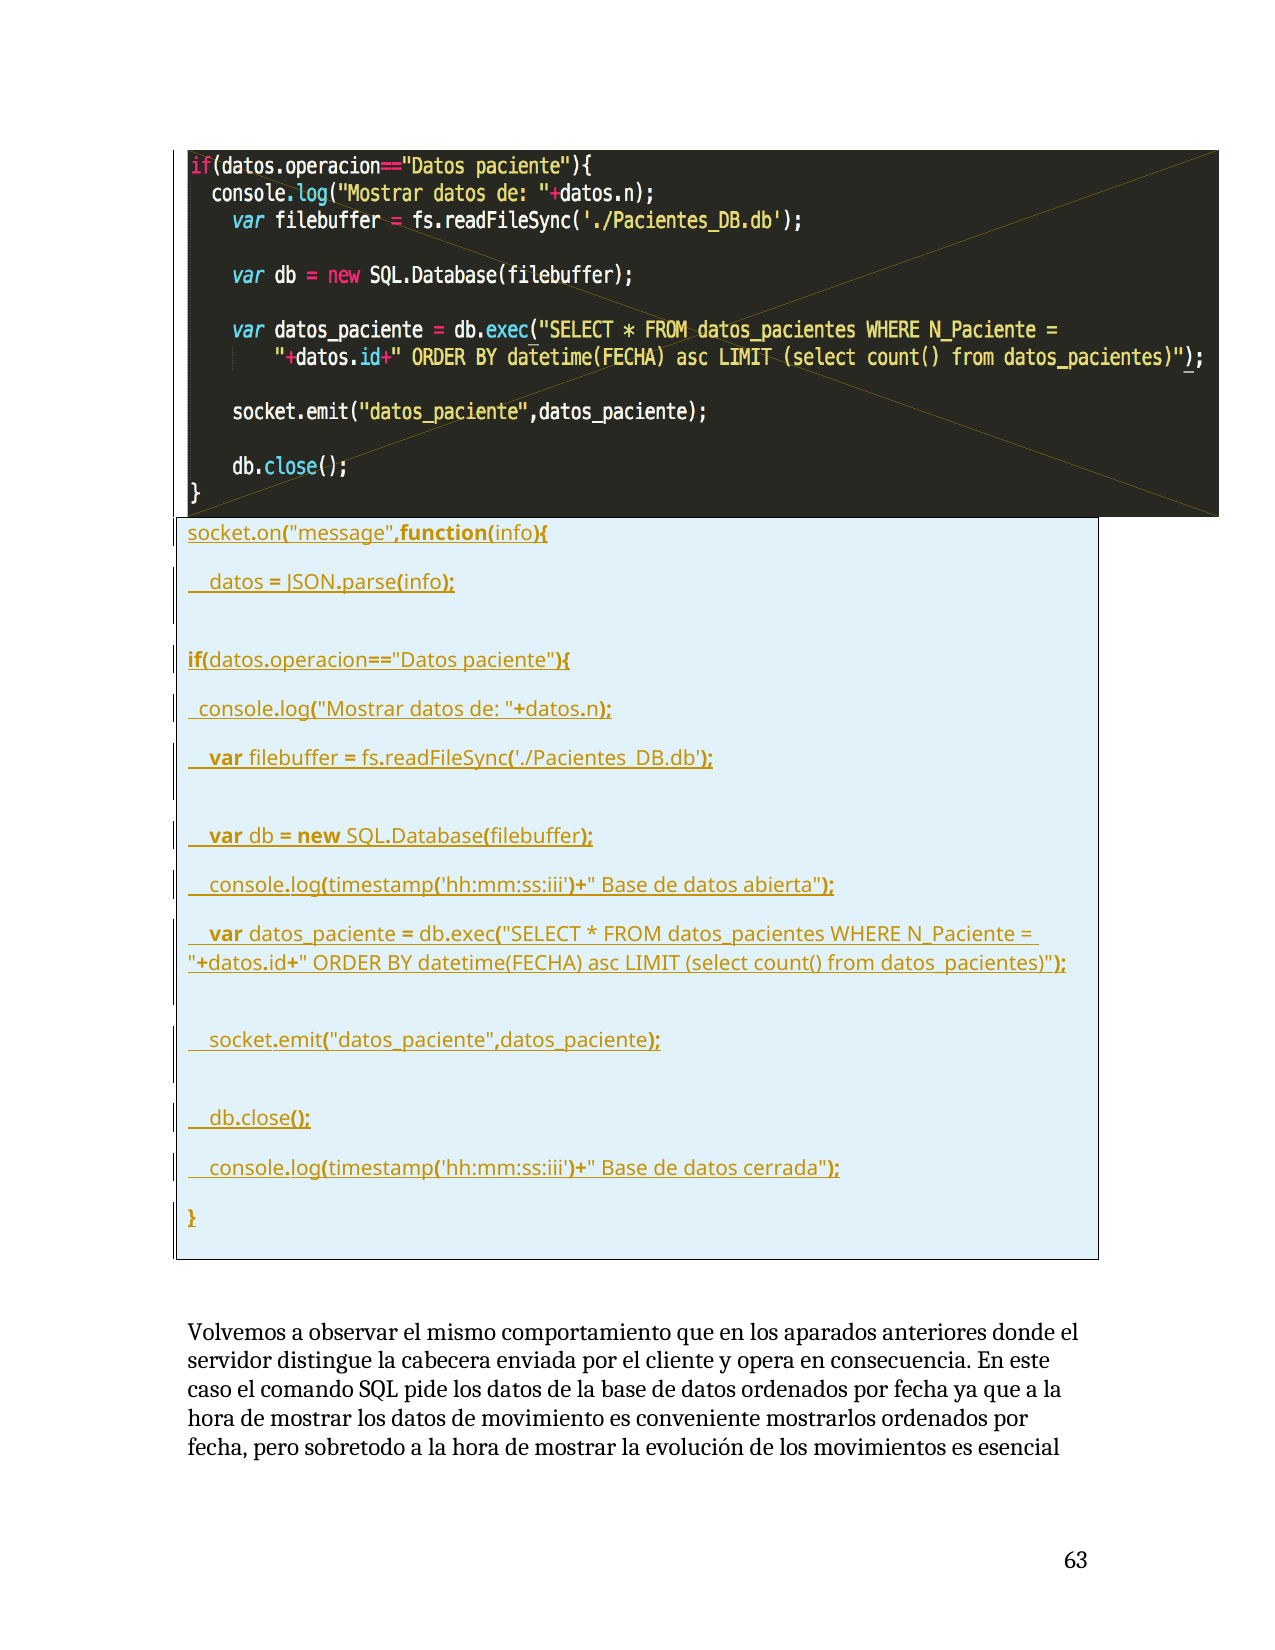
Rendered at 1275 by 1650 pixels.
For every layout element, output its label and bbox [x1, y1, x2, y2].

picture [706, 151, 1219, 516]
picture [191, 150, 1215, 332]
picture [187, 151, 700, 516]
text [187, 1318, 1087, 1461]
picture [190, 334, 1216, 517]
